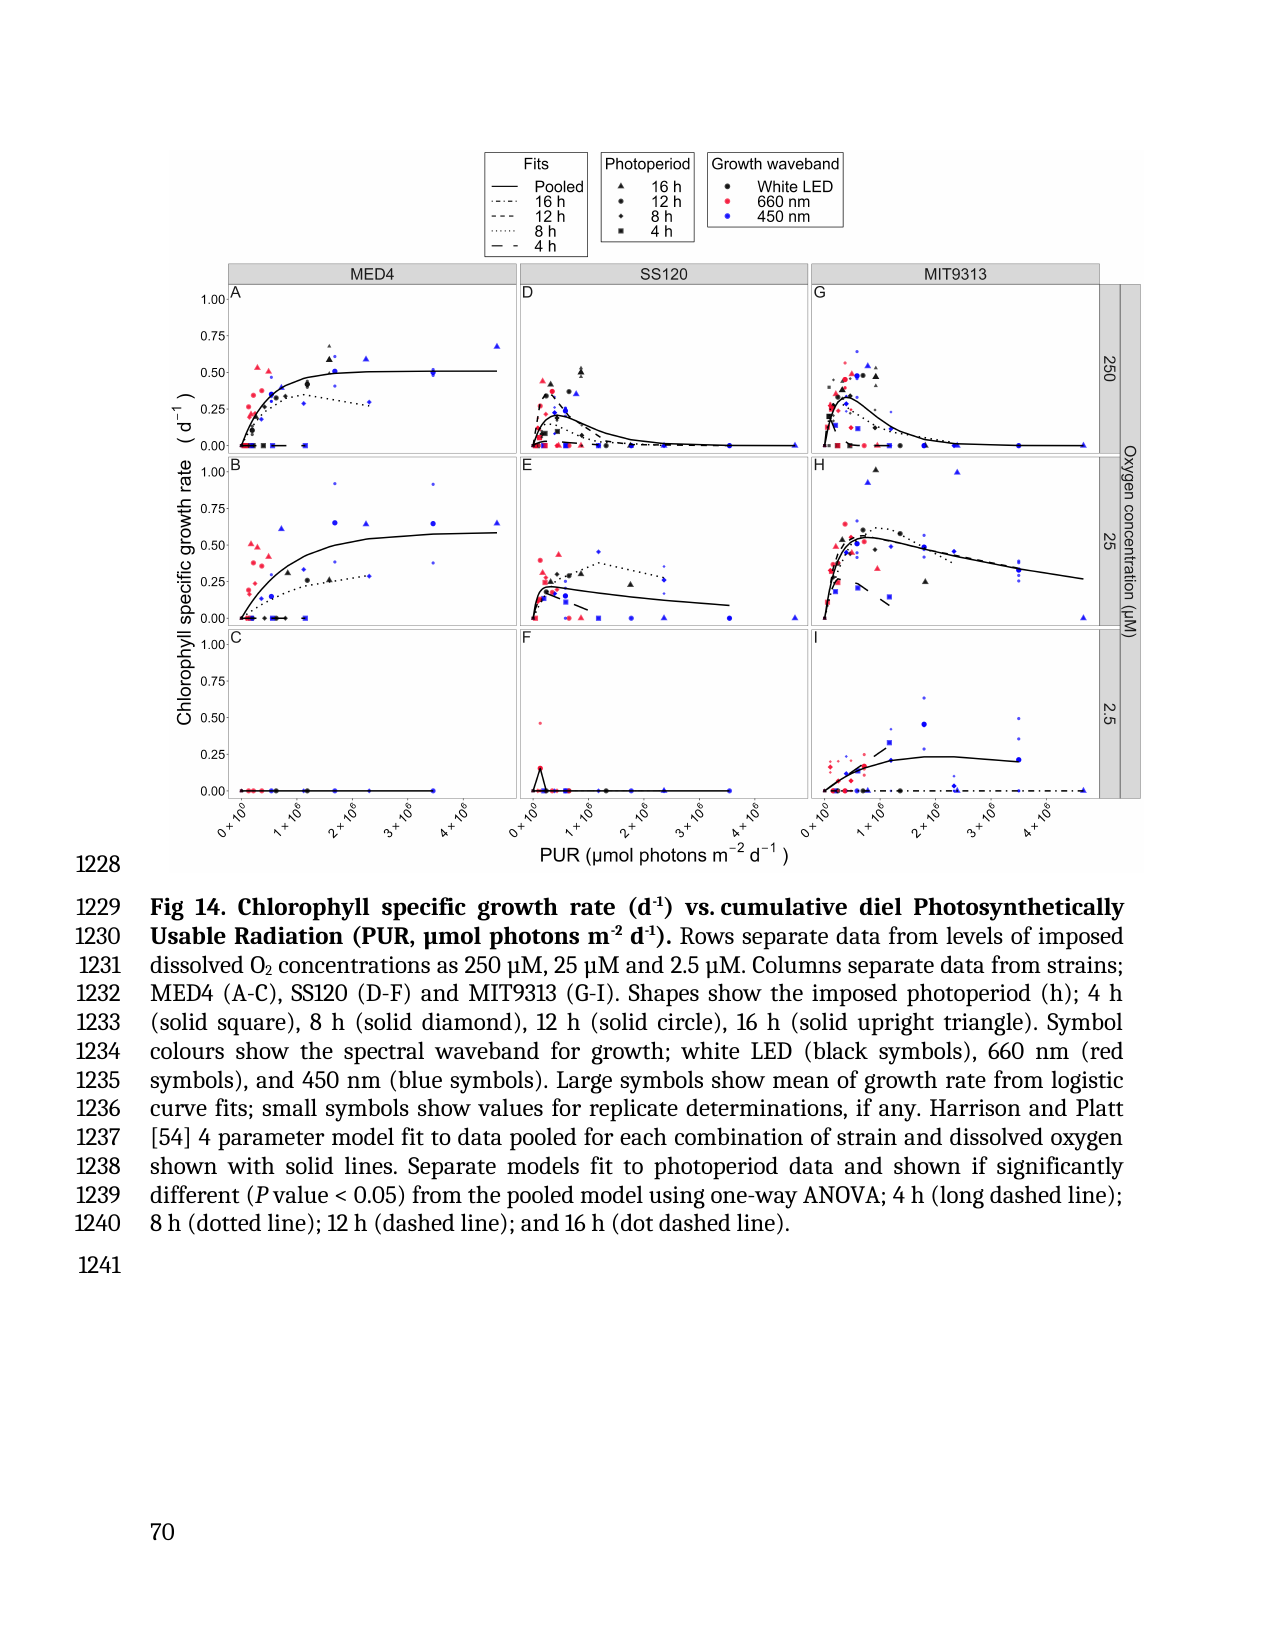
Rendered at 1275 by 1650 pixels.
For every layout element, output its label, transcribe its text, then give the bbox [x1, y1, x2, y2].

picture [168, 150, 1144, 873]
text Fig 14. Chlorophyll specific growth rate (d-1) vs. cumulative diel Photosynthetically Usable Radiation (PUR, µmol photons m-2 d-1). Rows separate data from levels of imposed dissolved O2 concentrations as 250 µM, 25 µM and 2.5 µM. Columns separate data from strains; MED4 (A-C), SS120 (D-F) and MIT9313 (G-I). Shapes show the imposed photoperiod (h); 4 h (solid square), 8 h (solid diamond), 12 h (solid circle), 16 h (solid upright triangle). Symbol colours show the spectral waveband for growth; white LED (black symbols), 660 nm (red symbols), and 450 nm (blue symbols). Large symbols show mean of growth rate from logistic curve fits; small symbols show values for replicate determinations, if any. Harrison and Platt [54] 4 parameter model fit to data pooled for each combination of strain and dissolved oxygen shown with solid lines. Separate models fit to photoperiod data and shown if significantly different (P value < 0.05) from the pooled model using one-way ANOVA; 4 h (long dashed line); 8 h (dotted line); 12 h (dashed line); and 16 h (dot dashed line). [150, 893, 1125, 1238]
